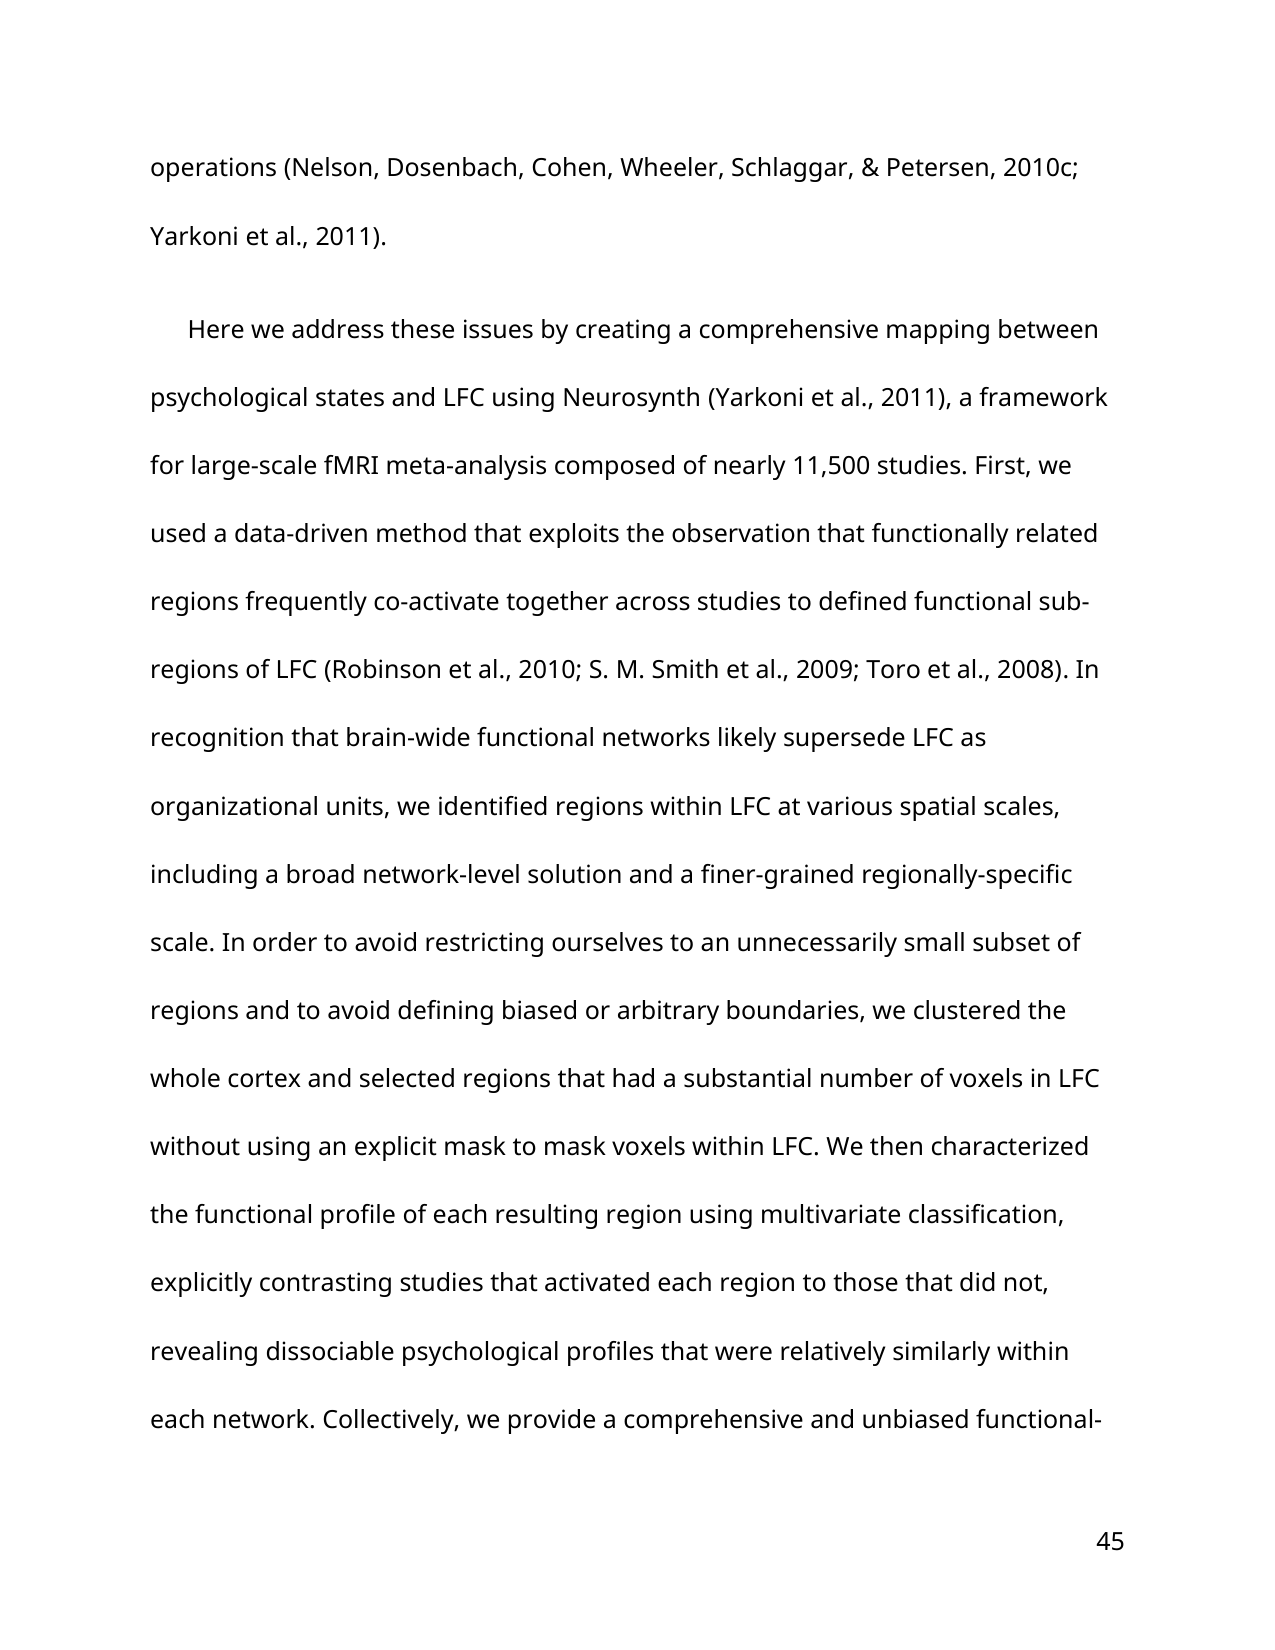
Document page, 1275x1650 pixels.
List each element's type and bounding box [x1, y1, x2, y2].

text [150, 150, 1125, 252]
text [150, 311, 1125, 1435]
